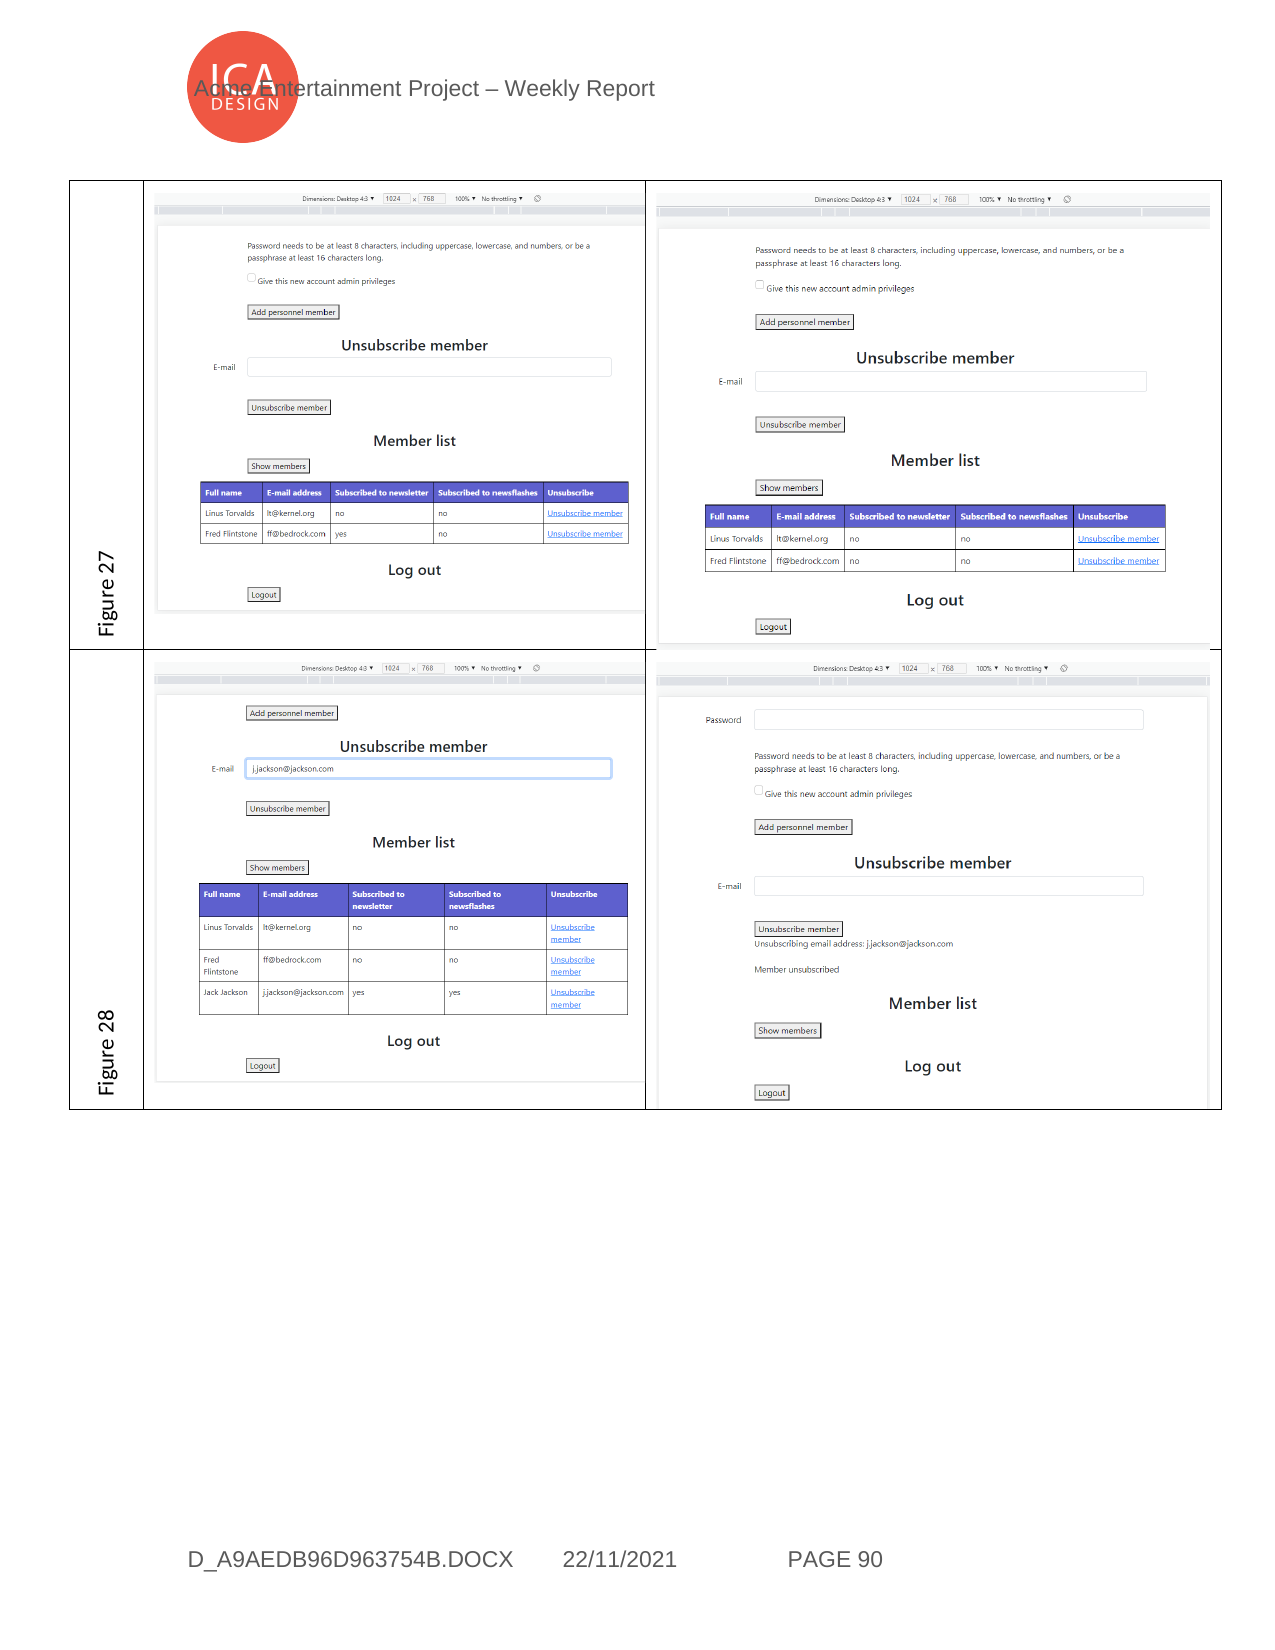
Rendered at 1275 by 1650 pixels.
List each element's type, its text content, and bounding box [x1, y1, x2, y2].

table_cell [646, 181, 1221, 649]
picture [187, 31, 299, 143]
table_cell [144, 650, 645, 1109]
table_cell [646, 650, 1221, 1109]
table_cell Figure 27 [70, 181, 143, 649]
table_cell Figure 28 [70, 650, 143, 1109]
table_cell [144, 181, 645, 649]
